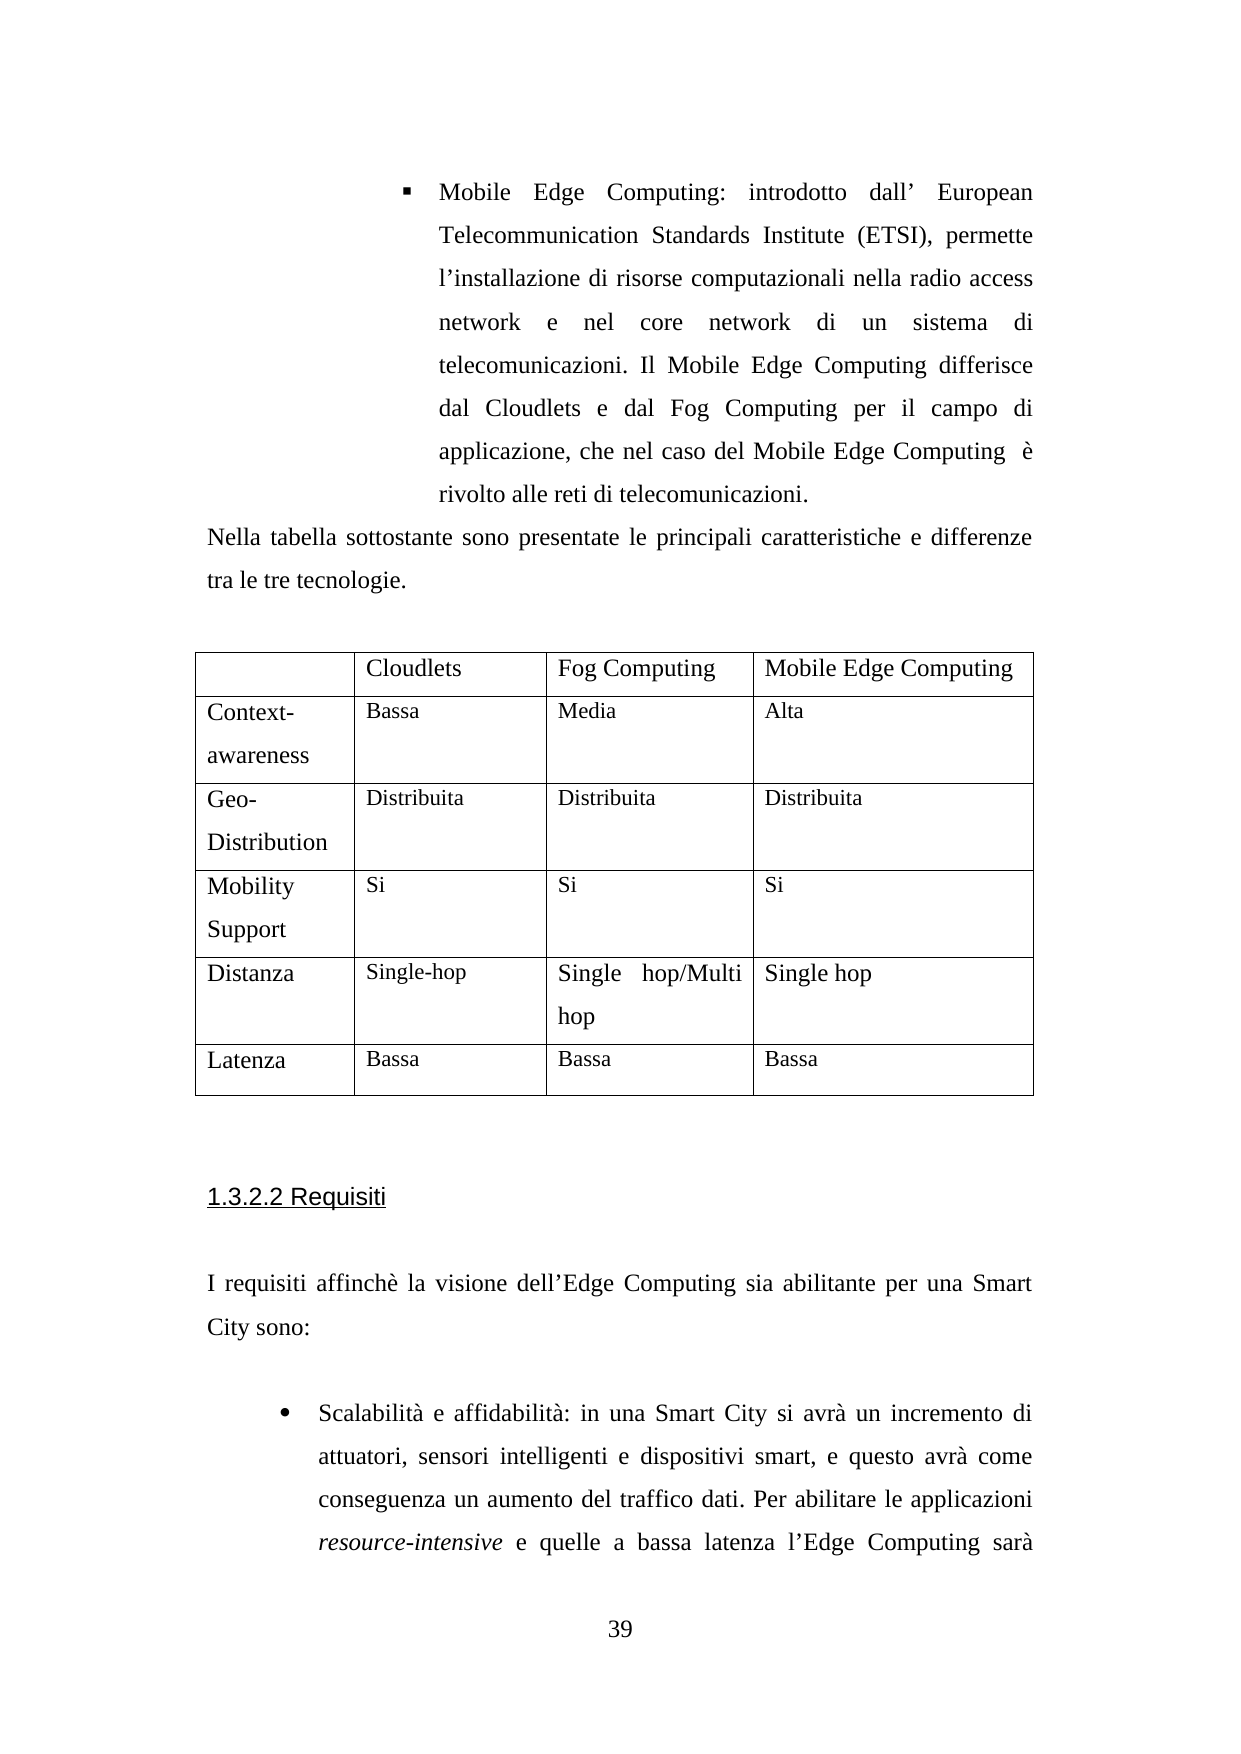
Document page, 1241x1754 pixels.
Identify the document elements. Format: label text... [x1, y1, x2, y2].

list Mobile Edge Computing: introdotto dall’ European Telecommunication Standards Institute (ETSI), permette l’installazione di risorse computazionali nella radio access network e nel core network di un sistema di telecomunicazioni. Il Mobile Edge Computing differisce dal Cloudlets e dal Fog Computing per il campo di applicazione, che nel caso del Mobile Edge Computing è rivolto alle reti di telecomunicazioni. [401, 177, 1033, 508]
table_header [196, 653, 354, 696]
table_cell Geo-Distribution [196, 784, 354, 870]
table_cell Distribuita [355, 784, 546, 870]
table_cell Bassa [547, 1045, 753, 1095]
table_cell Bassa [355, 697, 546, 783]
table_cell Latenza [196, 1045, 354, 1095]
text 1.3.2.2 Requisiti [207, 1182, 1033, 1211]
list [281, 1398, 1033, 1556]
table_cell Mobility Support [196, 871, 354, 957]
table_header Mobile Edge Computing [754, 653, 1033, 696]
table_cell Si [547, 871, 753, 957]
table_cell Bassa [355, 1045, 546, 1095]
table_header Cloudlets [355, 653, 546, 696]
table_cell Alta [754, 697, 1033, 783]
text Nella tabella sottostante sono presentate le principali caratteristiche e differenze tra le tre tecnologie. [207, 522, 1033, 594]
table_header Fog Computing [547, 653, 753, 696]
text I requisiti affinchè la visione dell’Edge Computing sia abilitante per una Smart City sono: [207, 1268, 1033, 1340]
table_cell Distribuita [754, 784, 1033, 870]
table_cell Single hop [754, 958, 1033, 1044]
table_cell Distribuita [547, 784, 753, 870]
table_cell Bassa [754, 1045, 1033, 1095]
table_cell Media [547, 697, 753, 783]
table_cell Single-hop [355, 958, 546, 1044]
table_cell Single hop/Multi hop [547, 958, 753, 1044]
table_cell Distanza [196, 958, 354, 1044]
table_cell Si [355, 871, 546, 957]
table_cell Context-awareness [196, 697, 354, 783]
table_cell Si [754, 871, 1033, 957]
